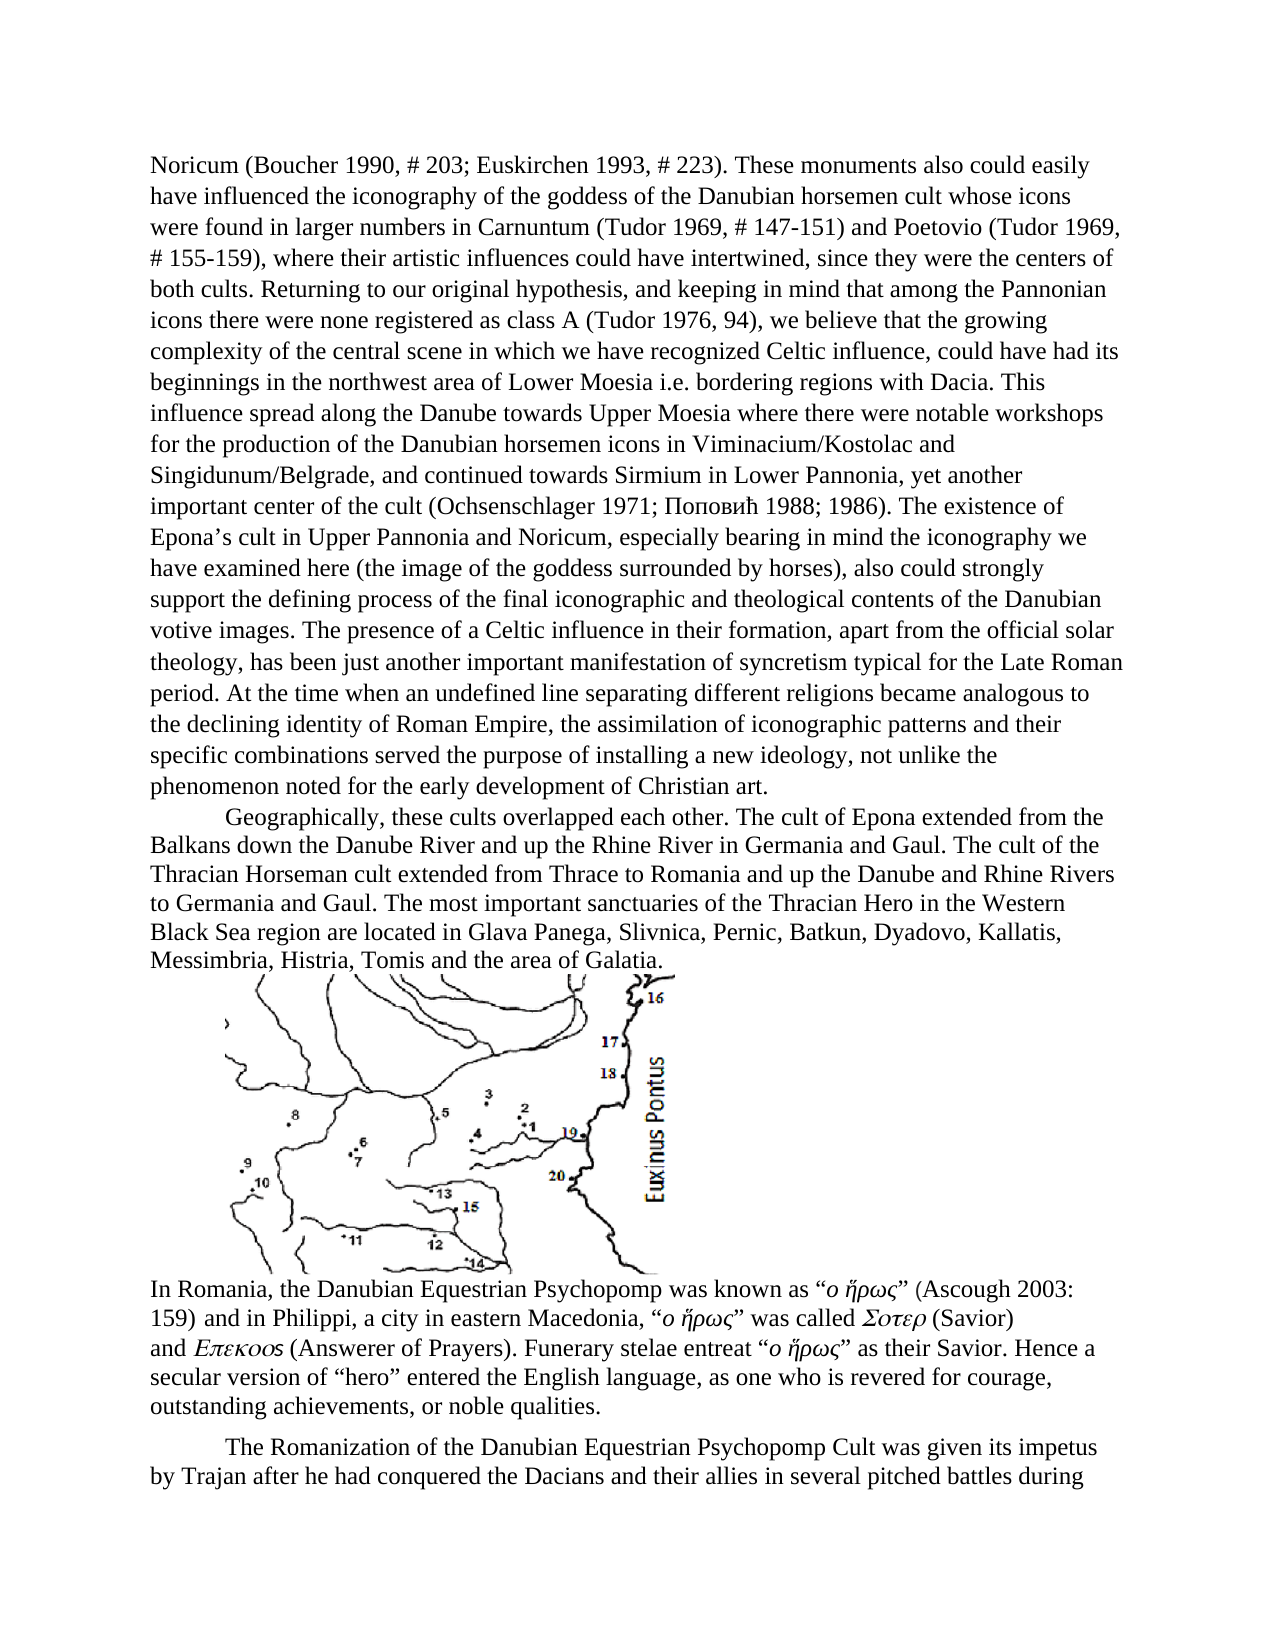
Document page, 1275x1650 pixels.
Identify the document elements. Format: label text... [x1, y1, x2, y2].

text In Romania, the Danubian Equestrian Psychopomp was known as “o ἥρως” (Ascough 2003: 159) and in Philippi, a city in eastern Macedonia, “o ἥρως” was called  (Savior) and s (Answerer of Prayers). Funerary stelae entreat “o ἥρως” as their Savior. Hence a secular version of “hero” entered the English language, as one who is revered for courage, outstanding achievements, or noble qualities. [150, 1274, 1125, 1420]
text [150, 1432, 1125, 1490]
text Geographically, these cults overlapped each other. The cult of Epona extended from the Balkans down the Danube River and up the Rhine River in Germania and Gaul. The cult of the Thracian Horseman cult extended from Thrace to Romania and up the Danube and Rhine Rivers to Germania and Gaul. The most important sanctuaries of the Thracian Hero in the Western Black Sea region are located in Glava Panega, Slivnica, Pernic, Batkun, Dyadovo, Kallatis, Messimbria, Histria, Tomis and the area of Galatia. [150, 802, 1125, 974]
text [150, 150, 1125, 799]
